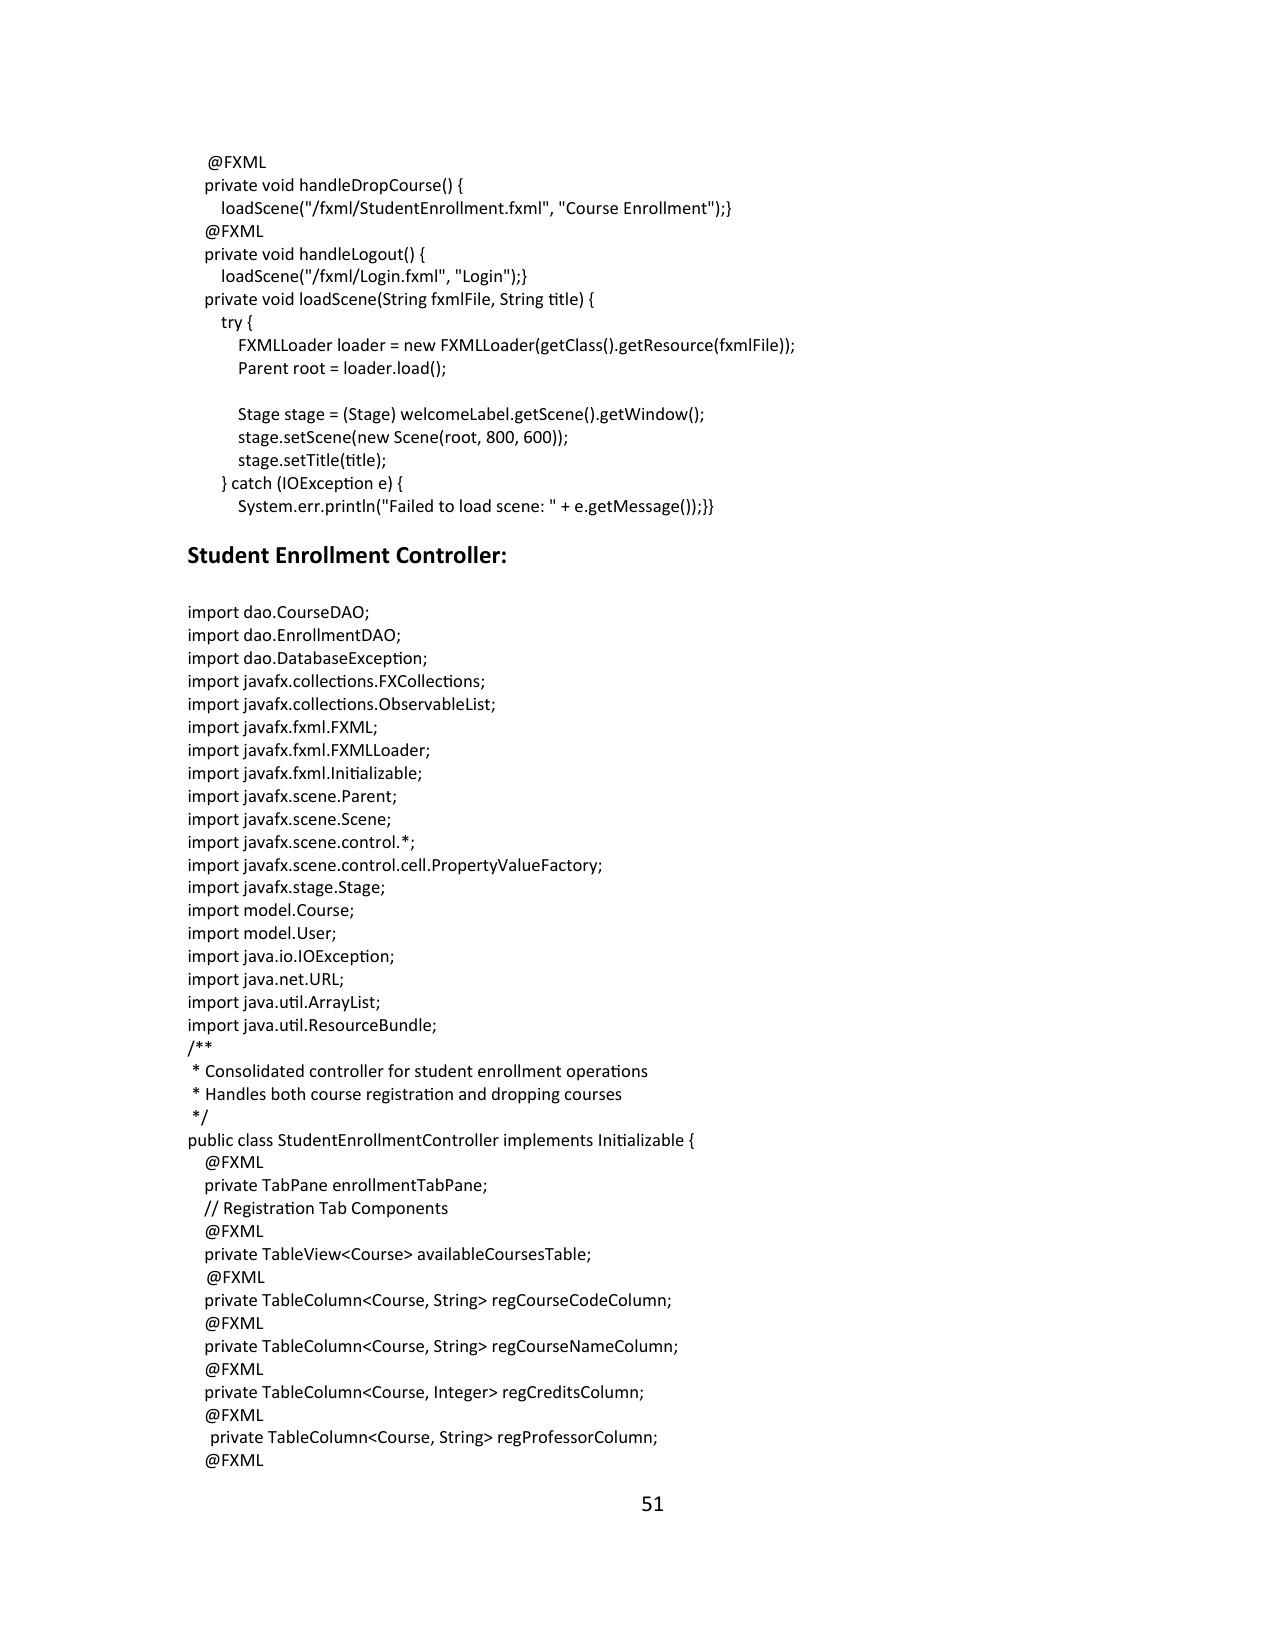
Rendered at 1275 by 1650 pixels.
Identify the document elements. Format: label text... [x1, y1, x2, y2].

text /** [187, 1036, 1088, 1059]
text @FXML [187, 1311, 1088, 1334]
text */ [187, 1105, 1088, 1128]
text * Handles both course registration and dropping courses [187, 1082, 1088, 1105]
text stage.setTitle(title); [187, 448, 1088, 471]
text Stage stage = (Stage) welcomeLabel.getScene().getWindow(); [187, 402, 1088, 425]
text @FXML [187, 150, 1088, 173]
text import javafx.scene.Parent; [187, 784, 1088, 807]
text import java.net.URL; [187, 967, 1088, 990]
text import dao.EnrollmentDAO; [187, 623, 1088, 646]
text import model.Course; [187, 898, 1088, 921]
text @FXML [187, 1357, 1088, 1380]
text import javafx.scene.control.*; [187, 830, 1088, 853]
text } catch (IOException e) { [187, 471, 1088, 494]
text Student Enrollment Controller: [187, 539, 1088, 570]
text @FXML [187, 1219, 1088, 1242]
text public class StudentEnrollmentController implements Initializable { [187, 1128, 1088, 1151]
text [187, 196, 1088, 219]
text private TableView<Course> availableCoursesTable; [187, 1242, 1088, 1265]
text // Registration Tab Components [187, 1196, 1088, 1219]
text FXMLLoader loader = new FXMLLoader(getClass().getResource(fxmlFile)); [187, 333, 1088, 356]
text private void loadScene(String fxmlFile, String title) { [187, 287, 1088, 310]
text import javafx.collections.ObservableList; [187, 692, 1088, 715]
text private void handleLogout() { [187, 242, 1088, 264]
text import dao.CourseDAO; [187, 601, 1088, 623]
text private TableColumn<Course, Integer> regCreditsColumn; [187, 1380, 1088, 1403]
text import javafx.fxml.FXML; [187, 715, 1088, 738]
text import javafx.fxml.FXMLLoader; [187, 738, 1088, 761]
text private TableColumn<Course, String> regCourseCodeColumn; [187, 1288, 1088, 1311]
text @FXML [187, 219, 1088, 242]
text @FXML [187, 1403, 1088, 1426]
text import javafx.fxml.Initializable; [187, 761, 1088, 784]
text import javafx.scene.control.cell.PropertyValueFactory; [187, 853, 1088, 876]
text stage.setScene(new Scene(root, 800, 600)); [187, 425, 1088, 448]
text import model.User; [187, 921, 1088, 944]
text Parent root = loader.load(); [187, 356, 1088, 379]
text try { [187, 310, 1088, 333]
text import javafx.collections.FXCollections; [187, 669, 1088, 692]
text System.err.println("Failed to load scene: " + e.getMessage());}} [187, 494, 1088, 517]
text @FXML [187, 1448, 1088, 1471]
text private TabPane enrollmentTabPane; [187, 1173, 1088, 1196]
text loadScene("/fxml/Login.fxml", "Login");} [187, 264, 1088, 287]
text private void handleDropCourse() { [187, 173, 1088, 196]
text private TableColumn<Course, String> regProfessorColumn; [187, 1426, 1088, 1448]
text import java.util.ResourceBundle; [187, 1013, 1088, 1036]
text import javafx.stage.Stage; [187, 876, 1088, 898]
text import javafx.scene.Scene; [187, 807, 1088, 830]
text @FXML [187, 1265, 1088, 1288]
text import java.util.ArrayList; [187, 990, 1088, 1013]
text private TableColumn<Course, String> regCourseNameColumn; [187, 1334, 1088, 1357]
text @FXML [187, 1151, 1088, 1173]
text * Consolidated controller for student enrollment operations [187, 1059, 1088, 1082]
text import dao.DatabaseException; [187, 646, 1088, 669]
text import java.io.IOException; [187, 944, 1088, 967]
